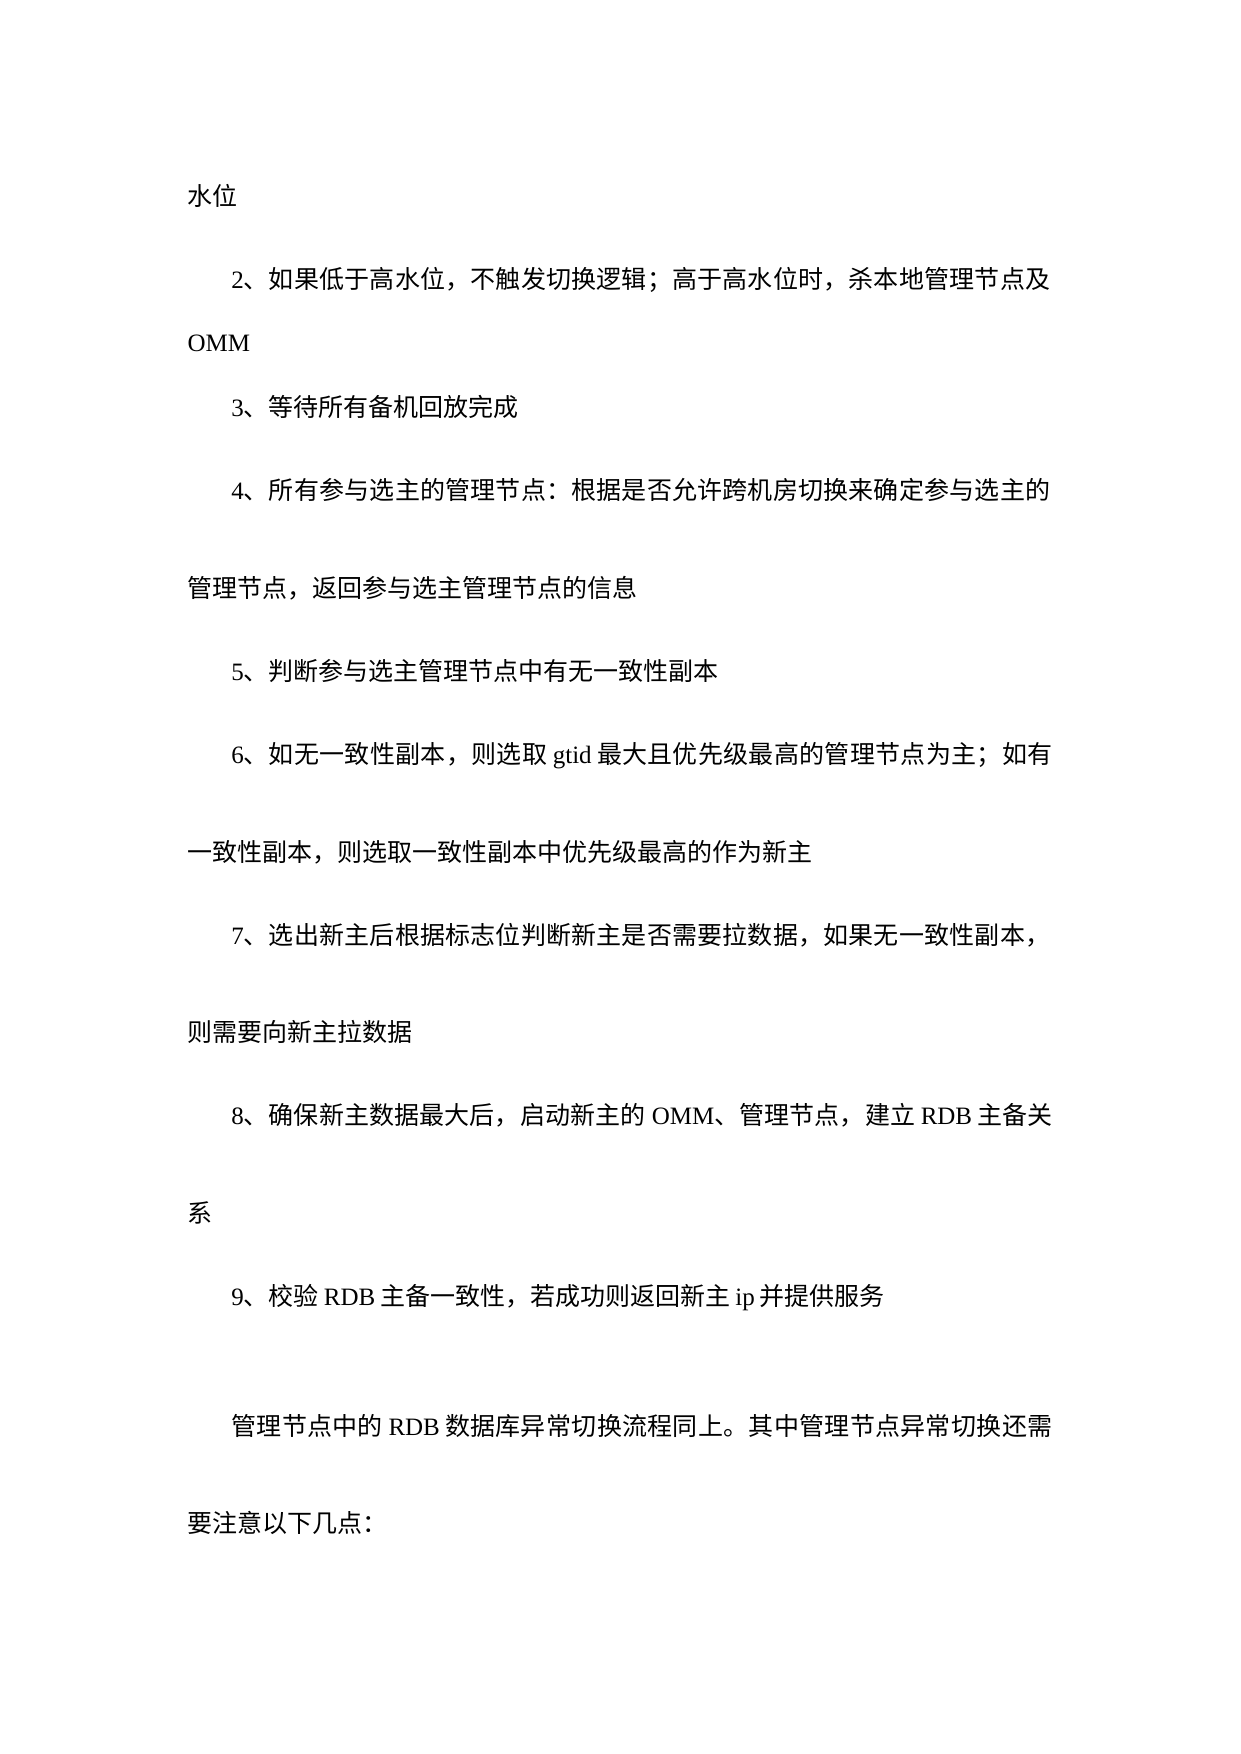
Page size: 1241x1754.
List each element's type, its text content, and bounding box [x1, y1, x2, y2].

list 如无一致性副本，则选取gtid最大且优先级最高的管理节点为主；如有一致性副本，则选取一致性副本中优先级最高的作为新主 [187, 720, 1053, 883]
text 管理节点中的RDB数据库异常切换流程同上。其中管理节点异常切换还需要注意以下几点： [187, 1392, 1053, 1554]
list 判断参与选主管理节点中有无一致性副本 [187, 637, 1053, 702]
list 如果低于高水位，不触发切换逻辑；高于高水位时，杀本地管理节点及OMM [187, 245, 1053, 359]
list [187, 162, 1053, 227]
list 所有参与选主的管理节点：根据是否允许跨机房切换来确定参与选主的管理节点，返回参与选主管理节点的信息 [187, 456, 1053, 619]
list 选出新主后根据标志位判断新主是否需要拉数据，如果无一致性副本，则需要向新主拉数据 [187, 901, 1053, 1063]
list 确保新主数据最大后，启动新主的OMM、管理节点，建立RDB主备关系 [187, 1081, 1053, 1244]
list 校验RDB主备一致性，若成功则返回新主ip并提供服务 [187, 1262, 1053, 1327]
list 等待所有备机回放完成 [187, 373, 1053, 438]
